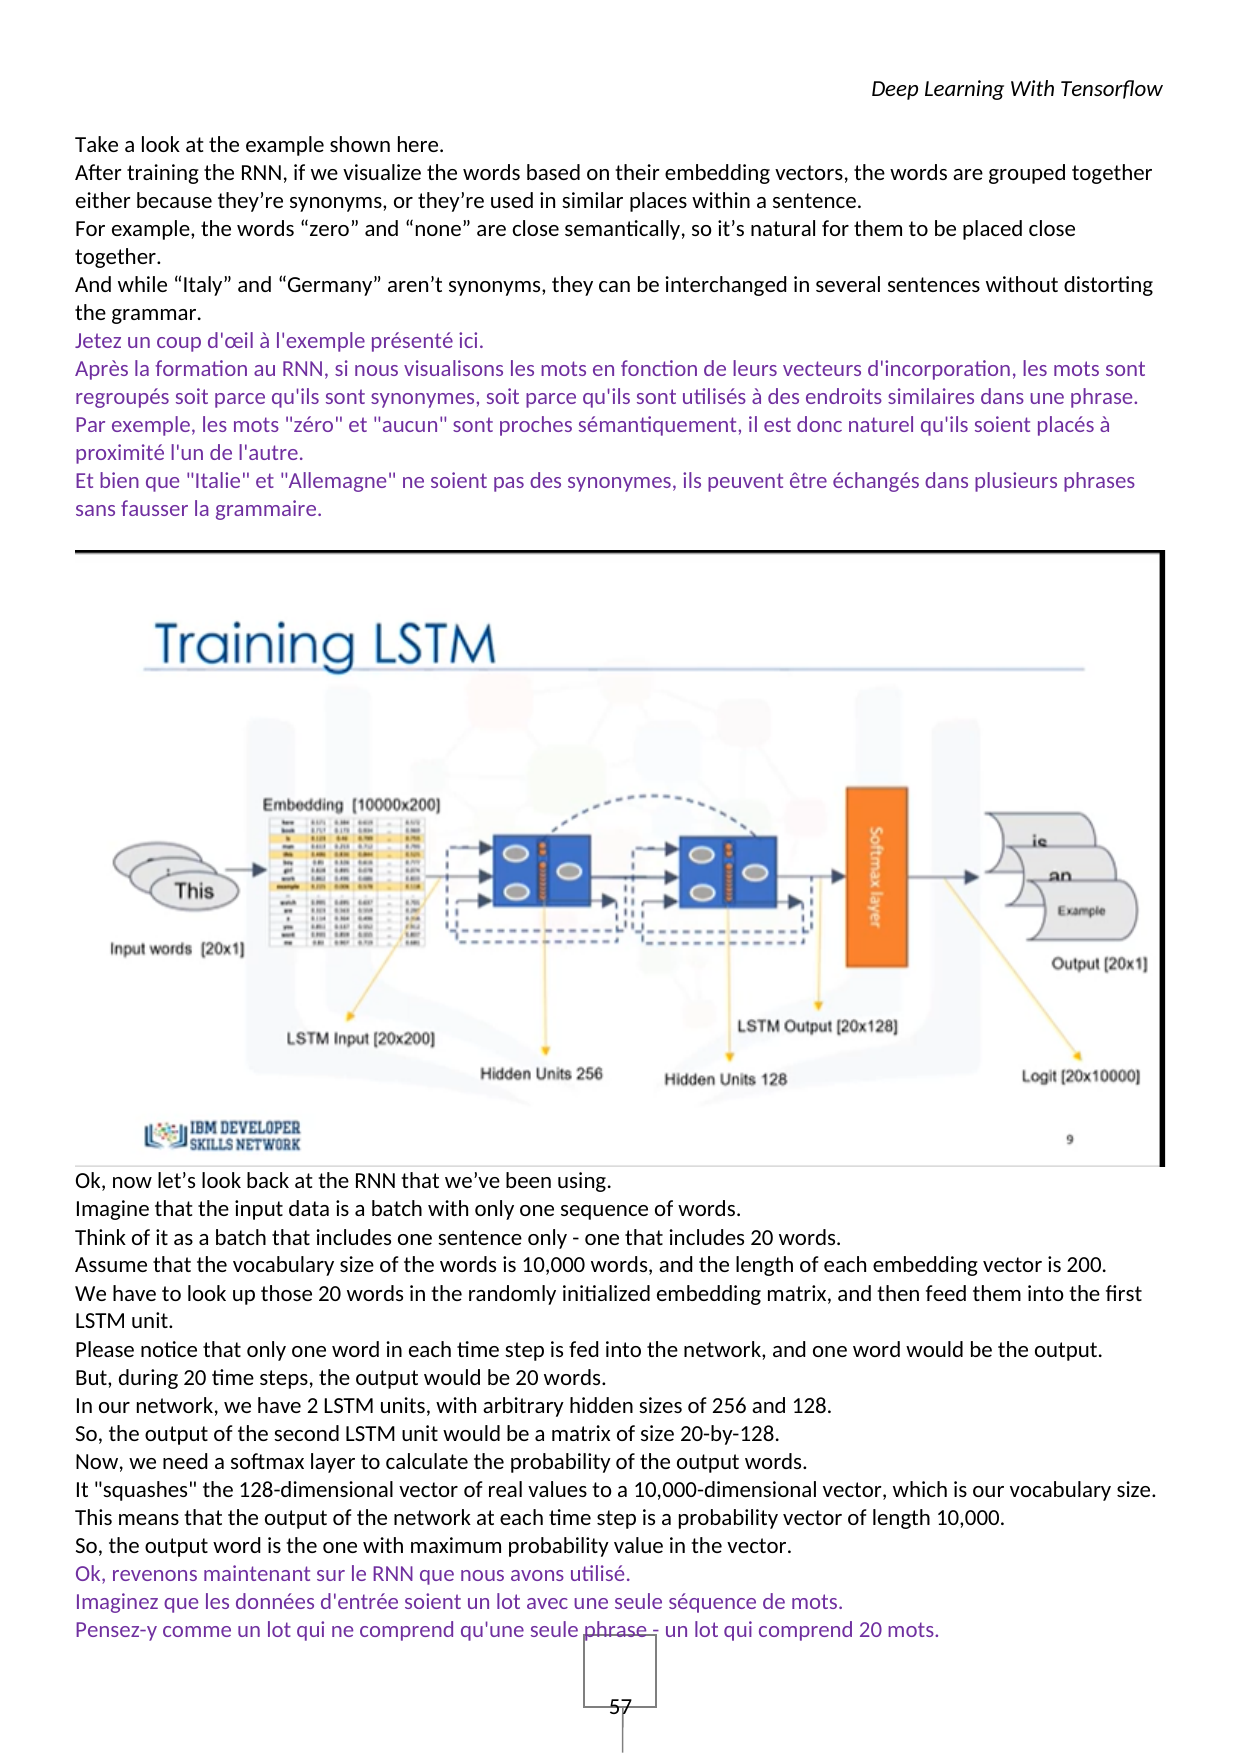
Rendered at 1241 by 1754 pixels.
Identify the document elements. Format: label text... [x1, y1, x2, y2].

text So, the output word is the one with maximum probability value in the vector. [75, 1531, 1165, 1559]
text Et bien que "Italie" et "Allemagne" ne soient pas des synonymes, ils peuvent être échangés dans plusieurs phrases sans fausser la grammaire. [75, 466, 1165, 522]
text Après la formation au RNN, si nous visualisons les mots en fonction de leurs vecteurs d'incorporation, les mots sont regroupés soit parce qu'ils sont synonymes, soit parce qu'ils sont utilisés à des endroits similaires dans une phrase. [75, 354, 1165, 410]
text After training the RNN, if we visualize the words based on their embedding vectors, the words are grouped together either because they’re synonyms, or they’re used in similar places within a sentence. [75, 158, 1165, 214]
text Pensez-y comme un lot qui ne comprend qu'une seule phrase - un lot qui comprend 20 mots. [75, 1615, 1165, 1643]
text Think of it as a batch that includes one sentence only - one that includes 20 words. [75, 1223, 1165, 1251]
text Please notice that only one word in each time step is fed into the network, and one word would be the output. [75, 1335, 1165, 1363]
picture [75, 550, 1166, 1167]
text This means that the output of the network at each time step is a probability vector of length 10,000. [75, 1503, 1165, 1531]
text Jetez un coup d'œil à l'exemple présenté ici. [75, 326, 1165, 354]
text Ok, now let’s look back at the RNN that we’ve been using. [75, 1167, 1165, 1194]
text It "squashes" the 128-dimensional vector of real values to a 10,000-dimensional vector, which is our vocabulary size. [75, 1475, 1165, 1503]
text Imagine that the input data is a batch with only one sequence of words. [75, 1194, 1165, 1223]
text And while “Italy” and “Germany” aren’t synonyms, they can be interchanged in several sentences without distorting the grammar. [75, 270, 1165, 326]
text So, the output of the second LSTM unit would be a matrix of size 20-by-128. [75, 1419, 1165, 1447]
text Par exemple, les mots "zéro" et "aucun" sont proches sémantiquement, il est donc naturel qu'ils soient placés à proximité l'un de l'autre. [75, 410, 1165, 466]
text We have to look up those 20 words in the randomly initialized embedding matrix, and then feed them into the first LSTM unit. [75, 1279, 1165, 1335]
text For example, the words “zero” and “none” are close semantically, so it’s natural for them to be placed close together. [75, 214, 1165, 270]
text Imaginez que les données d'entrée soient un lot avec une seule séquence de mots. [75, 1587, 1165, 1615]
text Take a look at the example shown here. [75, 130, 1165, 158]
text In our network, we have 2 LSTM units, with arbitrary hidden sizes of 256 and 128. [75, 1391, 1165, 1419]
text Assume that the vocabulary size of the words is 10,000 words, and the length of each embedding vector is 200. [75, 1251, 1165, 1279]
text But, during 20 time steps, the output would be 20 words. [75, 1363, 1165, 1391]
text Now, we need a softmax layer to calculate the probability of the output words. [75, 1447, 1165, 1475]
text Ok, revenons maintenant sur le RNN que nous avons utilisé. [75, 1559, 1165, 1587]
